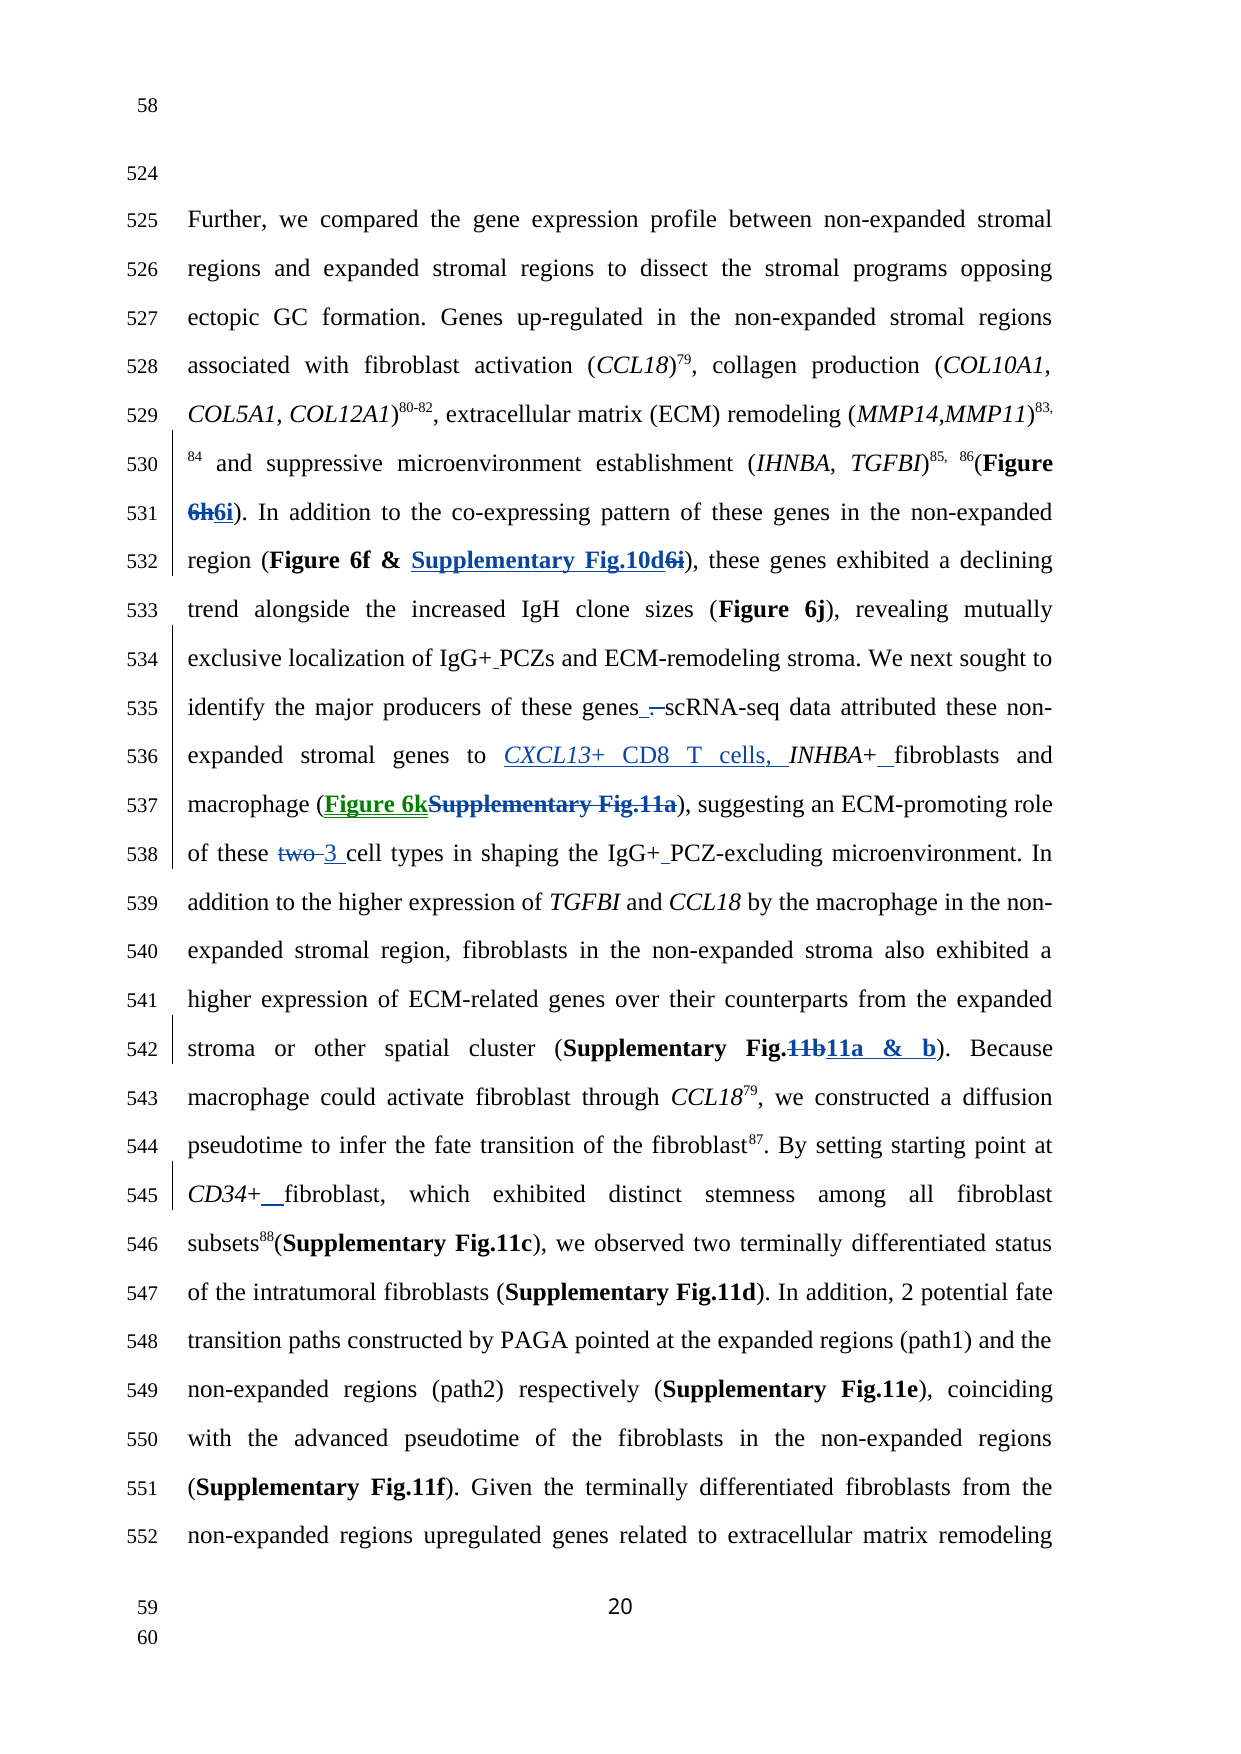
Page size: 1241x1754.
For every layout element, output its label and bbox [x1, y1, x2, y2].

text [187, 202, 1053, 1551]
